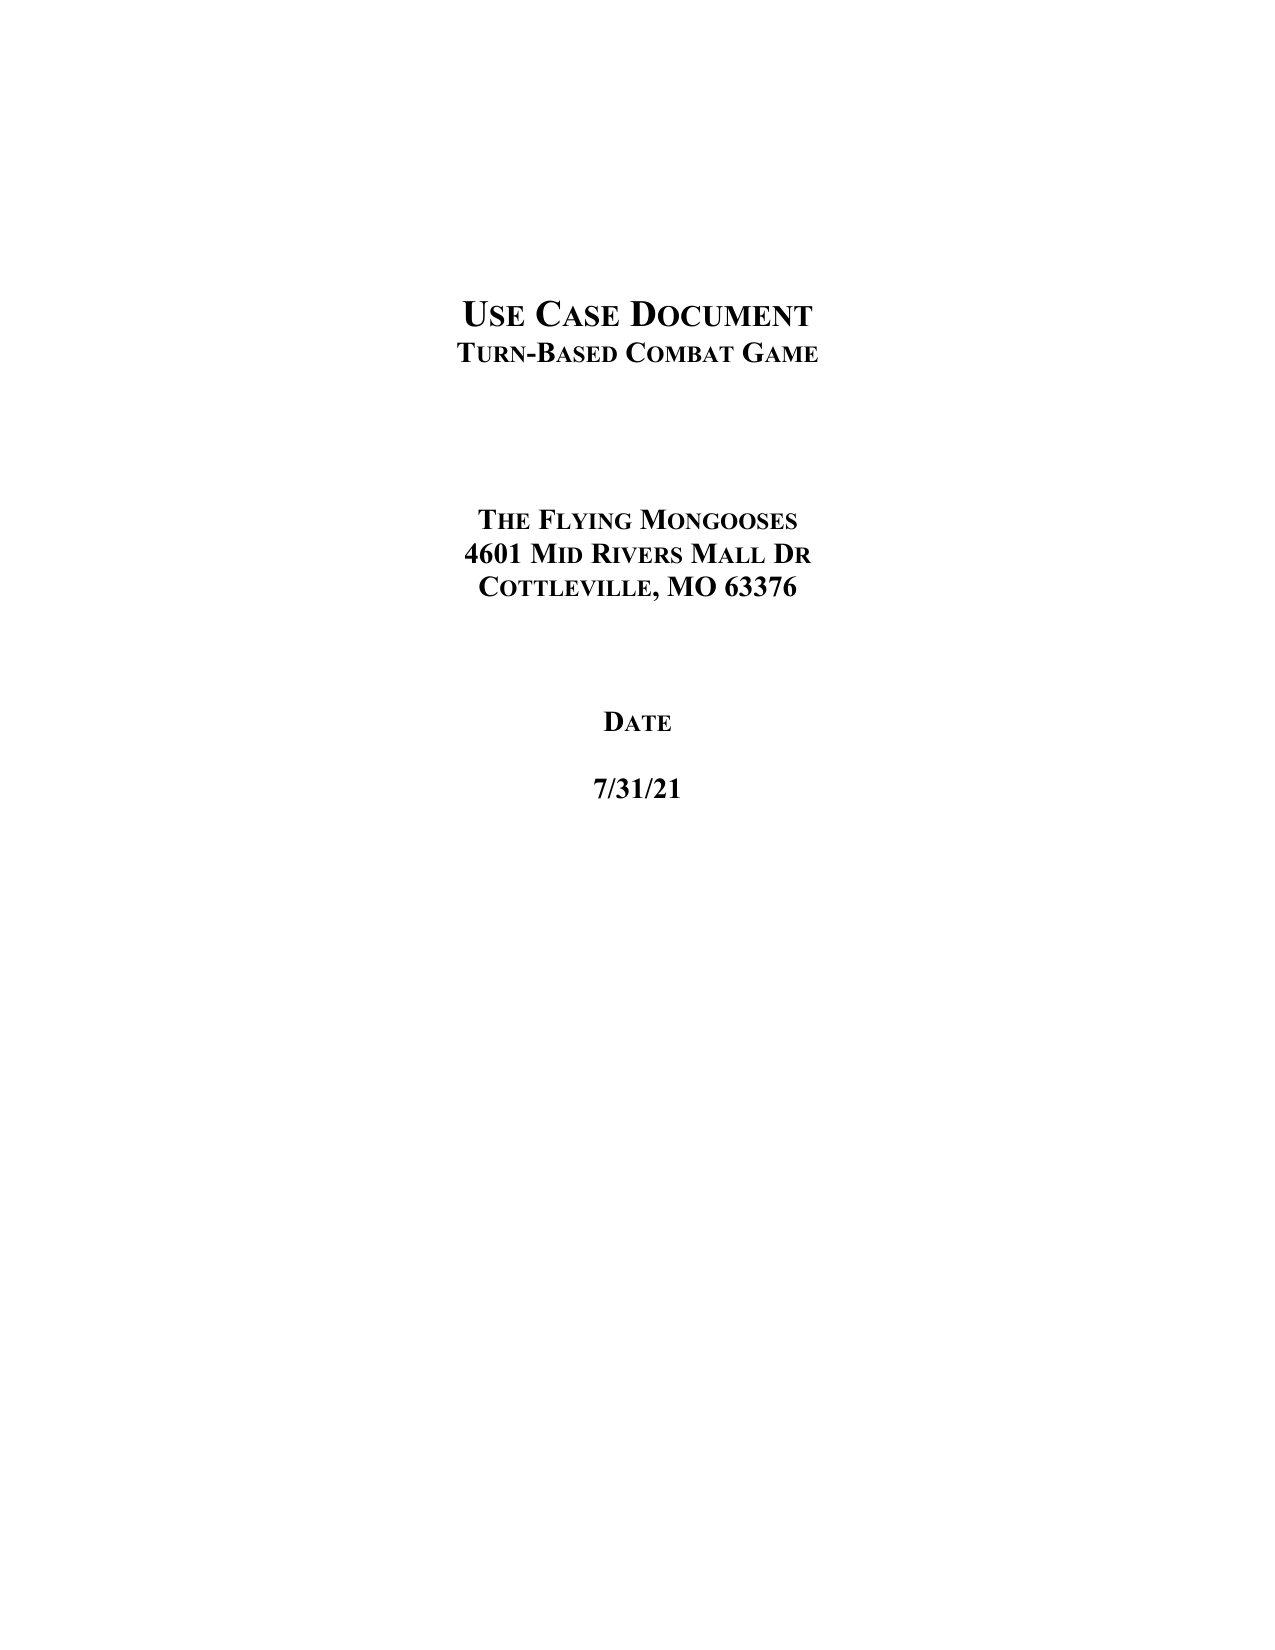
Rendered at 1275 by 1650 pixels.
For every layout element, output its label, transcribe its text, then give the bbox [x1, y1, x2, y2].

text 4601 Mid Rivers Mall Dr [150, 536, 1125, 569]
text Use Case Document [150, 292, 1125, 335]
text 7/31/21 [150, 771, 1125, 804]
text The Flying Mongooses [150, 502, 1125, 536]
text Turn-Based Combat Game [150, 335, 1125, 368]
text Date [150, 704, 1125, 737]
text Cottleville, MO 63376 [150, 569, 1125, 603]
